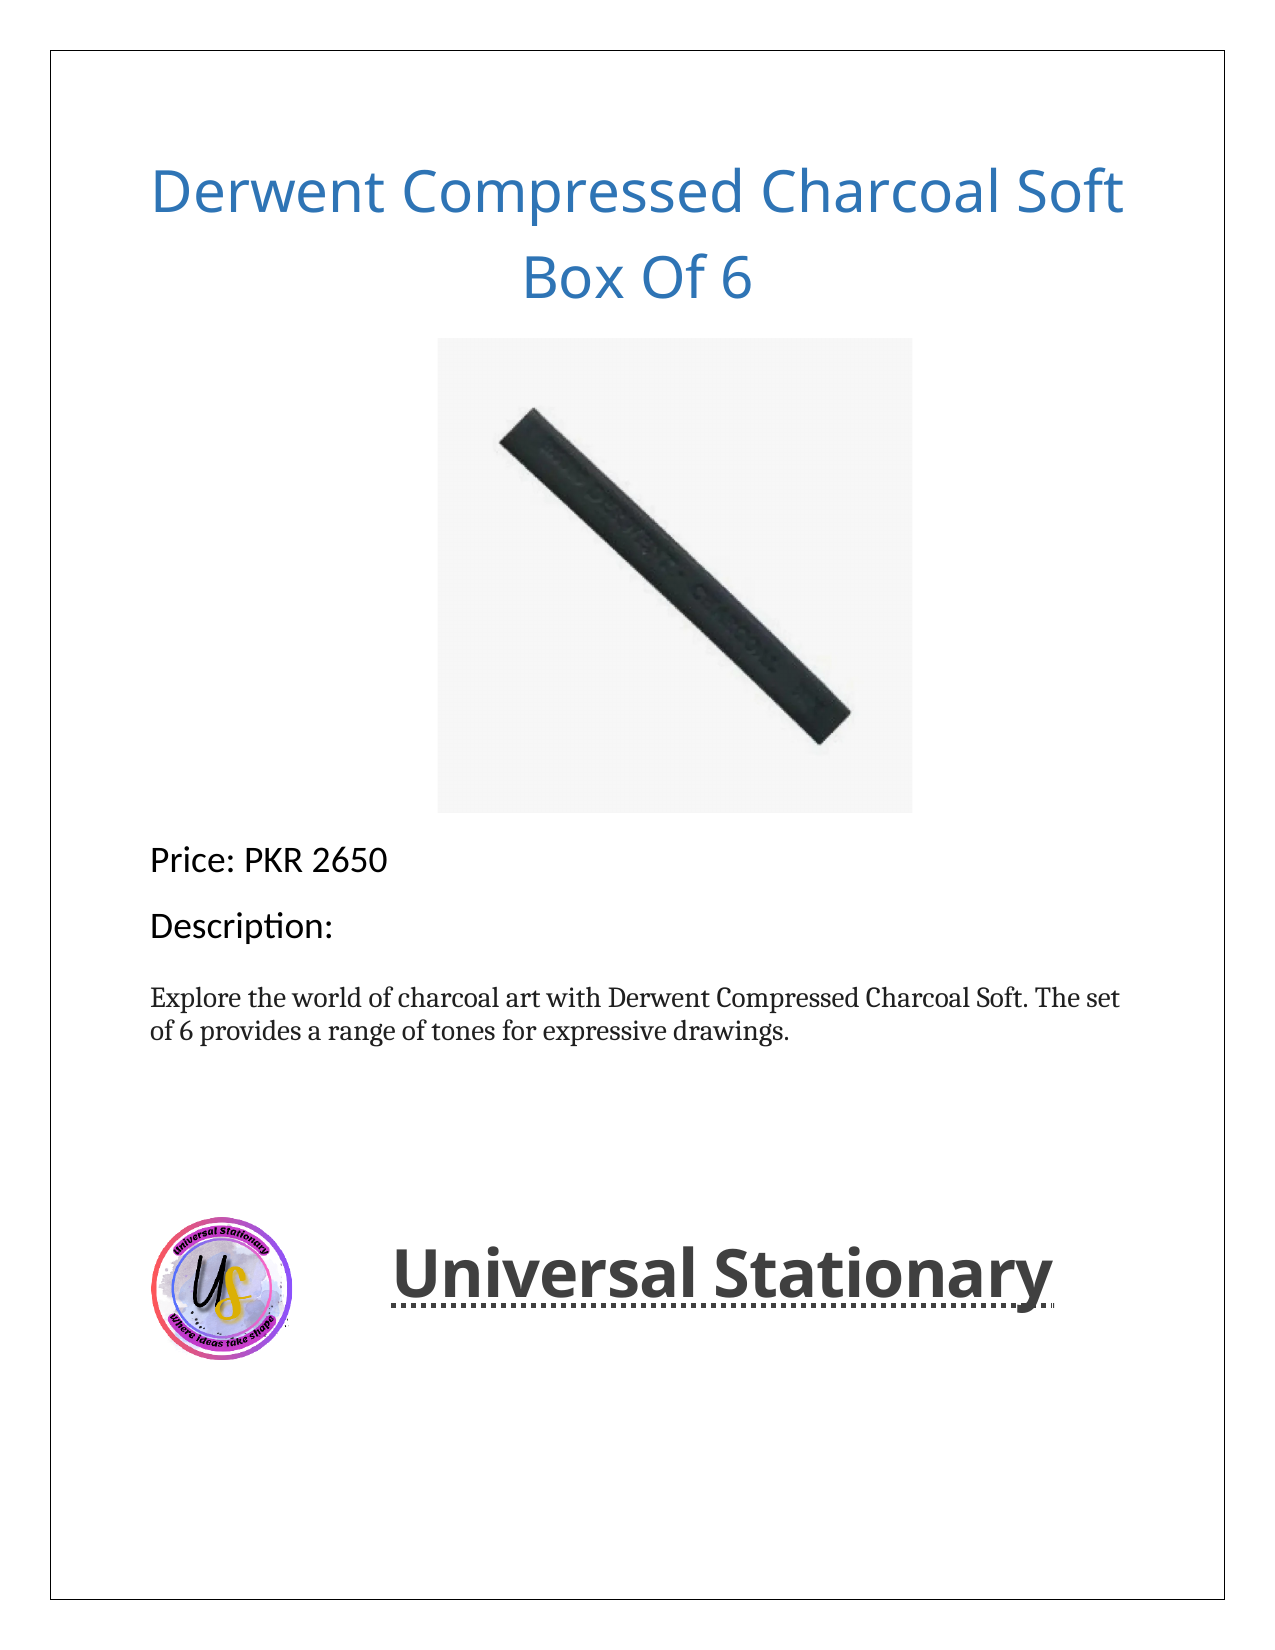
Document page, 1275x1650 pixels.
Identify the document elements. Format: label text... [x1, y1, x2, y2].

text Price: PKR 2650 [150, 836, 1125, 882]
text Description: [150, 902, 1125, 948]
picture [437, 338, 913, 813]
picture [150, 1217, 293, 1360]
text Derwent Compressed Charcoal Soft Box Of 6 [150, 150, 1125, 315]
text Explore the world of charcoal art with Derwent Compressed Charcoal Soft. The set of 6 provides a range of tones for expressive drawings. [150, 981, 1125, 1048]
